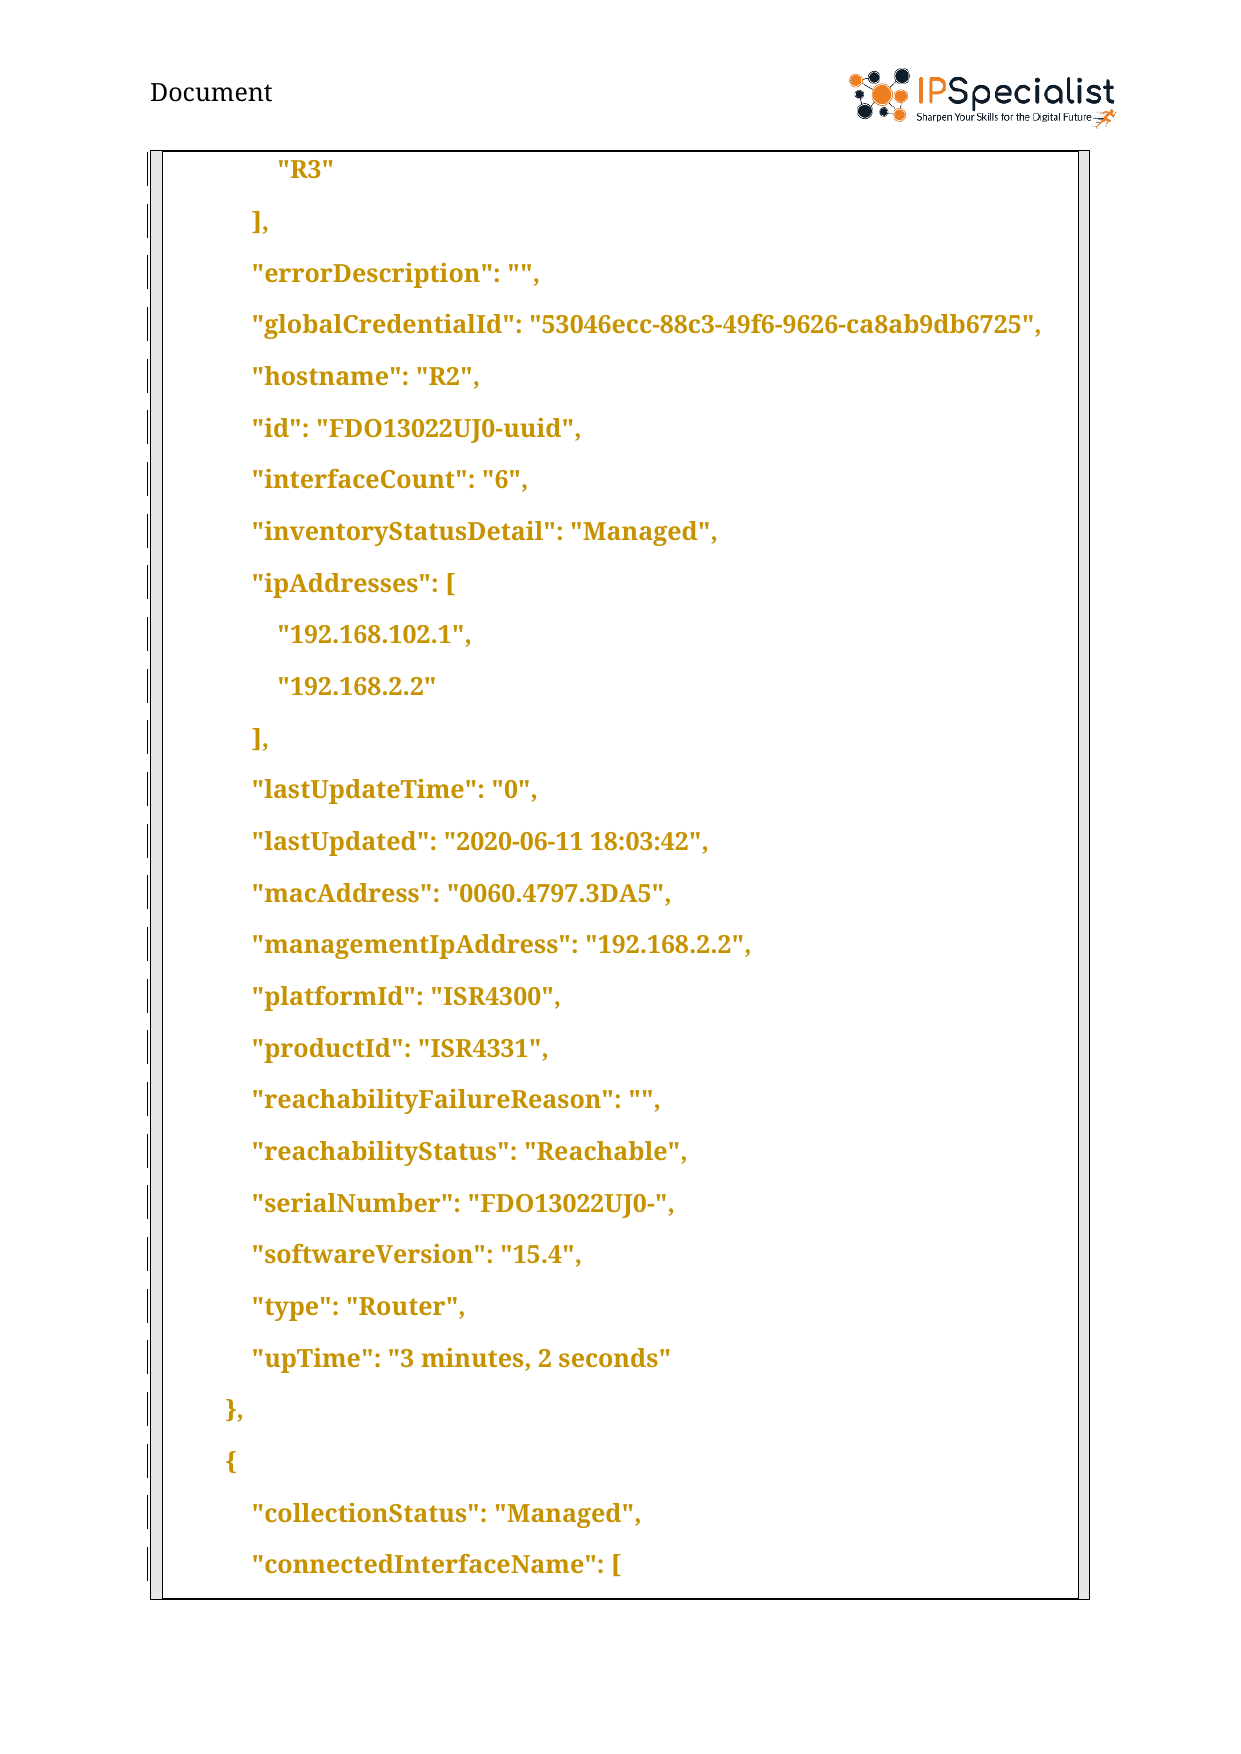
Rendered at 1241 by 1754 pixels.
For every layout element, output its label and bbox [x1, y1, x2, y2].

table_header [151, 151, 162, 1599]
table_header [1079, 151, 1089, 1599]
picture [843, 54, 1121, 136]
